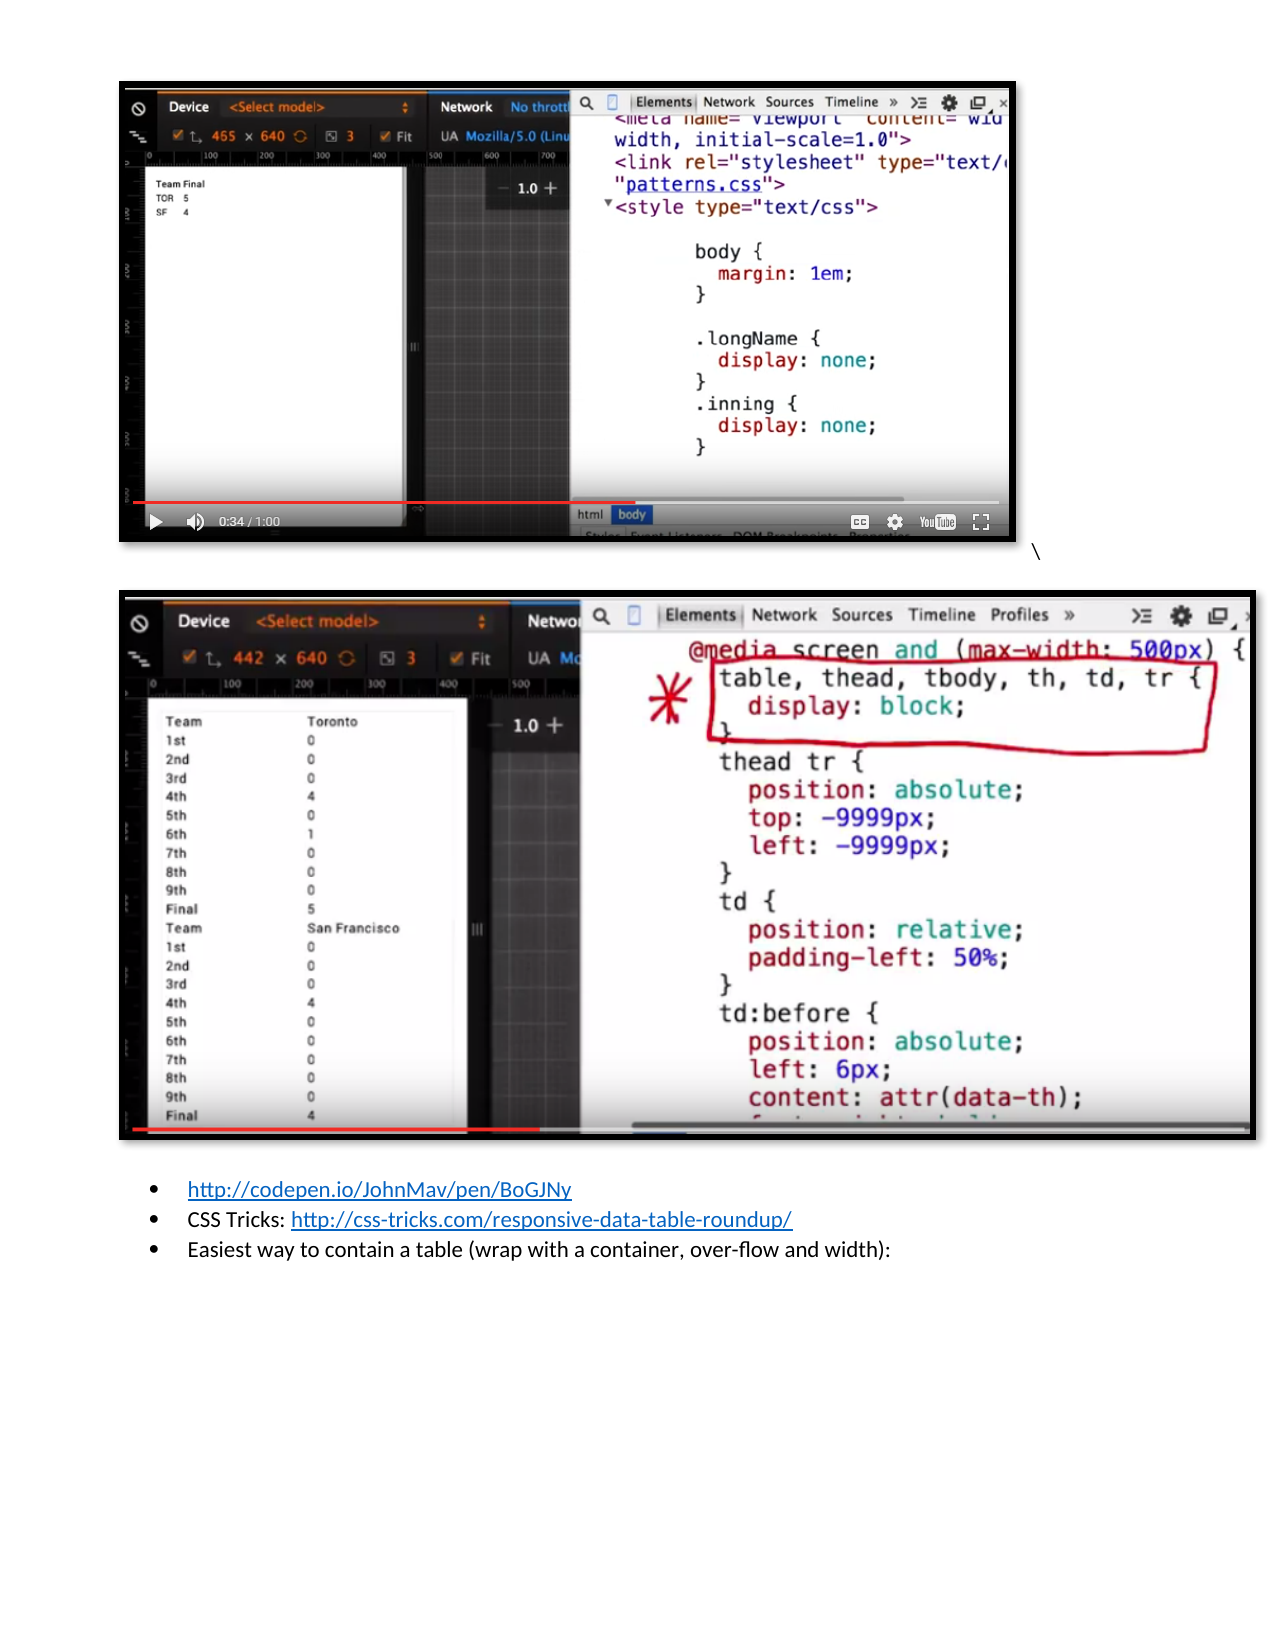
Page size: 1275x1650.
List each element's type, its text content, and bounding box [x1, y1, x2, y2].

list CSS Tricks: http://css-tricks.com/responsive-data-table-roundup/ [150, 1205, 1200, 1233]
text \ [112, 75, 1200, 565]
list Easiest way to contain a table (wrap with a container, over-flow and width): [150, 1235, 1200, 1263]
list http://codepen.io/JohnMav/pen/BoGJNy [150, 1175, 1200, 1203]
